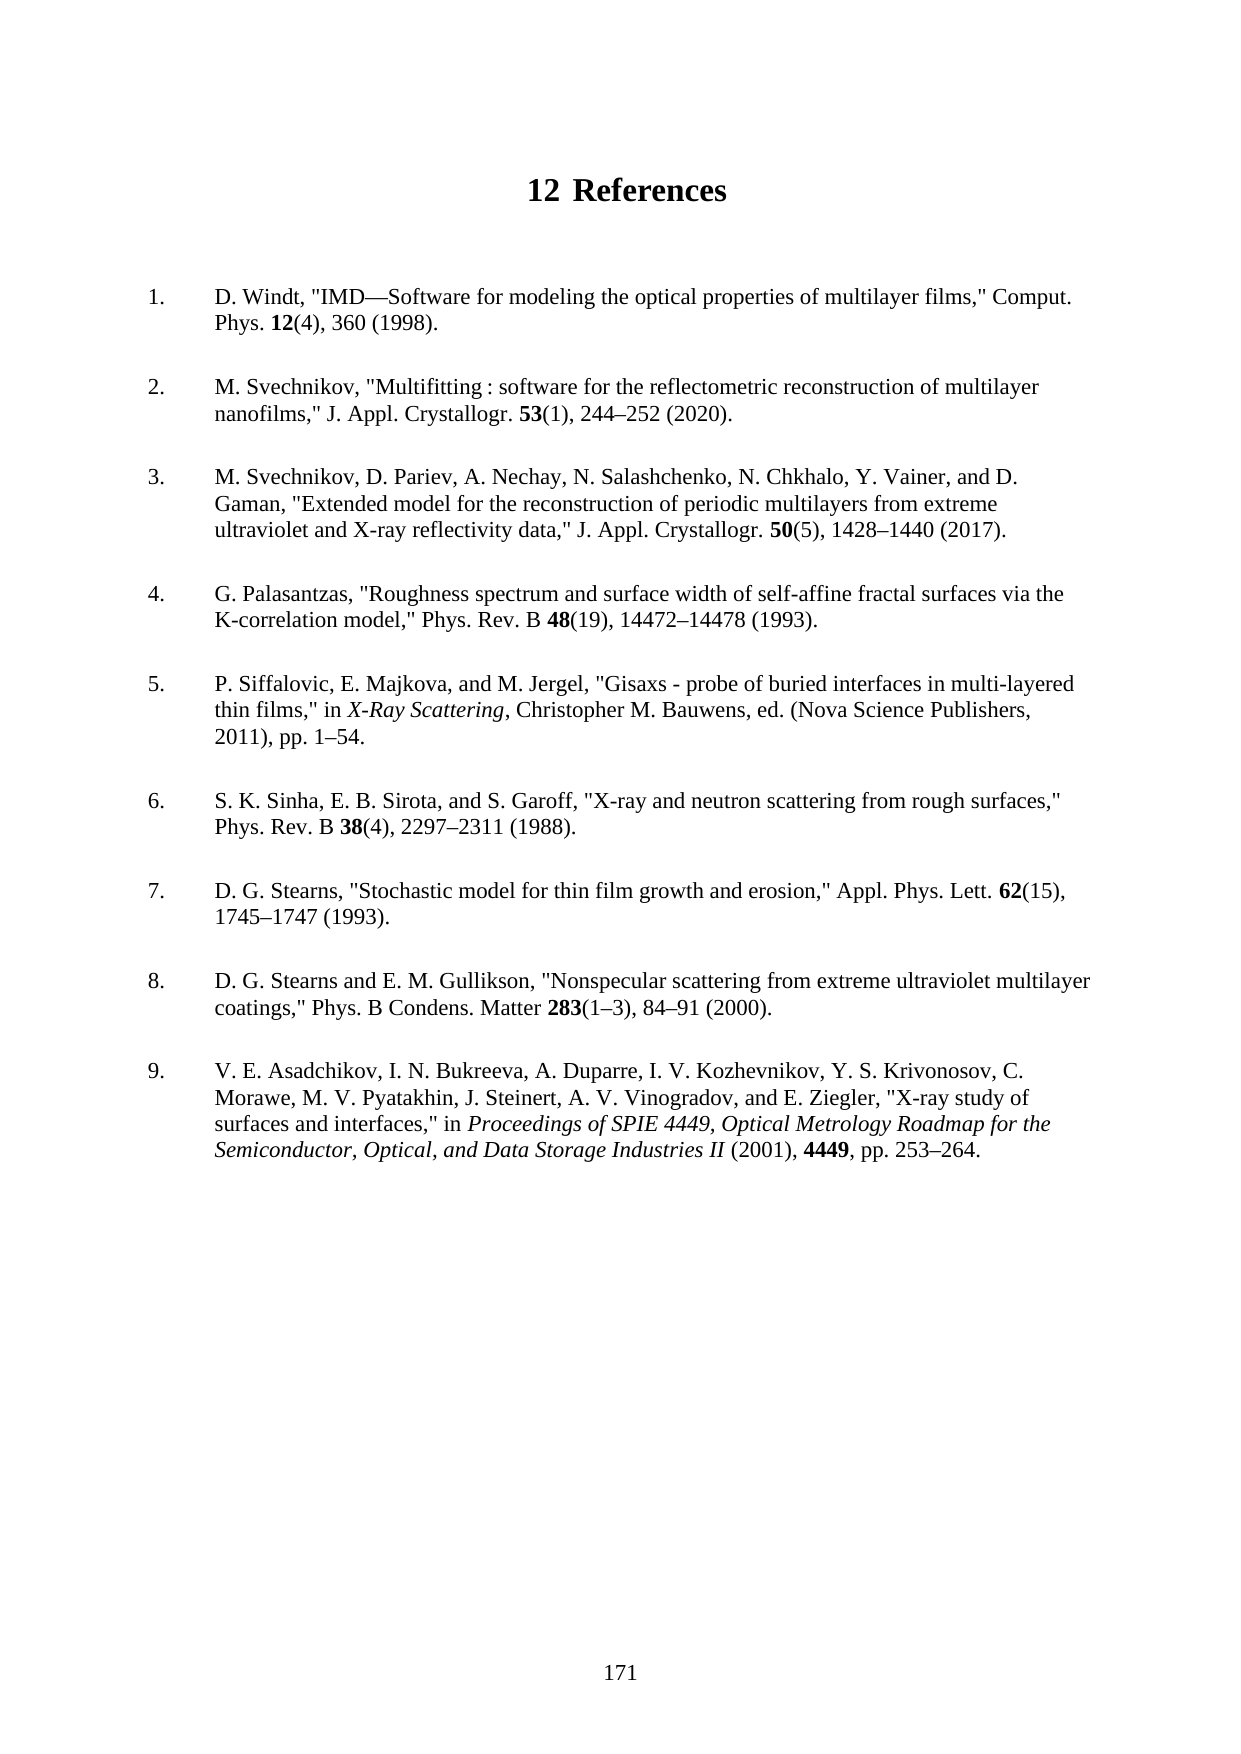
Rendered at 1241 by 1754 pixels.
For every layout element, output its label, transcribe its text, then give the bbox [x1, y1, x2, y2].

text 2. M. Svechnikov, "Multifitting : software for the reflectometric reconstruction of multilayer nanofilms," J. Appl. Crystallogr. 53(1), 244–252 (2020). [148, 373, 1093, 426]
text 5. P. Siffalovic, E. Majkova, and M. Jergel, "Gisaxs - probe of buried interfaces in multi-layered thin films," in X-Ray Scattering, Christopher M. Bauwens, ed. (Nova Science Publishers, 2011), pp. 1–54. [148, 670, 1093, 749]
text 8. D. G. Stearns and E. M. Gullikson, "Nonspecular scattering from extreme ultraviolet multilayer coatings," Phys. B Condens. Matter 283(1–3), 84–91 (2000). [148, 967, 1093, 1020]
text 7. D. G. Stearns, "Stochastic model for thin film growth and erosion," Appl. Phys. Lett. 62(15), 1745–1747 (1993). [148, 877, 1093, 930]
text 1. D. Windt, "IMD—Software for modeling the optical properties of multilayer films," Comput. Phys. 12(4), 360 (1998). [148, 283, 1093, 336]
text 6. S. K. Sinha, E. B. Sirota, and S. Garoff, "X-ray and neutron scattering from rough surfaces," Phys. Rev. B 38(4), 2297–2311 (1988). [148, 787, 1093, 839]
subtitle References [178, 170, 1093, 209]
text 3. M. Svechnikov, D. Pariev, A. Nechay, N. Salashchenko, N. Chkhalo, Y. Vainer, and D. Gaman, "Extended model for the reconstruction of periodic multilayers from extreme ultraviolet and X-ray reflectivity data," J. Appl. Crystallogr. 50(5), 1428–1440 (2017). [148, 463, 1093, 542]
text 4. G. Palasantzas, "Roughness spectrum and surface width of self-affine fractal surfaces via the K-correlation model," Phys. Rev. B 48(19), 14472–14478 (1993). [148, 580, 1093, 633]
text 9. V. E. Asadchikov, I. N. Bukreeva, A. Duparre, I. V. Kozhevnikov, Y. S. Krivonosov, C. Morawe, M. V. Pyatakhin, J. Steinert, A. V. Vinogradov, and E. Ziegler, "X-ray study of surfaces and interfaces," in Proceedings of SPIE 4449, Optical Metrology Roadmap for the Semiconductor, Optical, and Data Storage Industries II (2001), 4449, pp. 253–264. [148, 1057, 1093, 1163]
